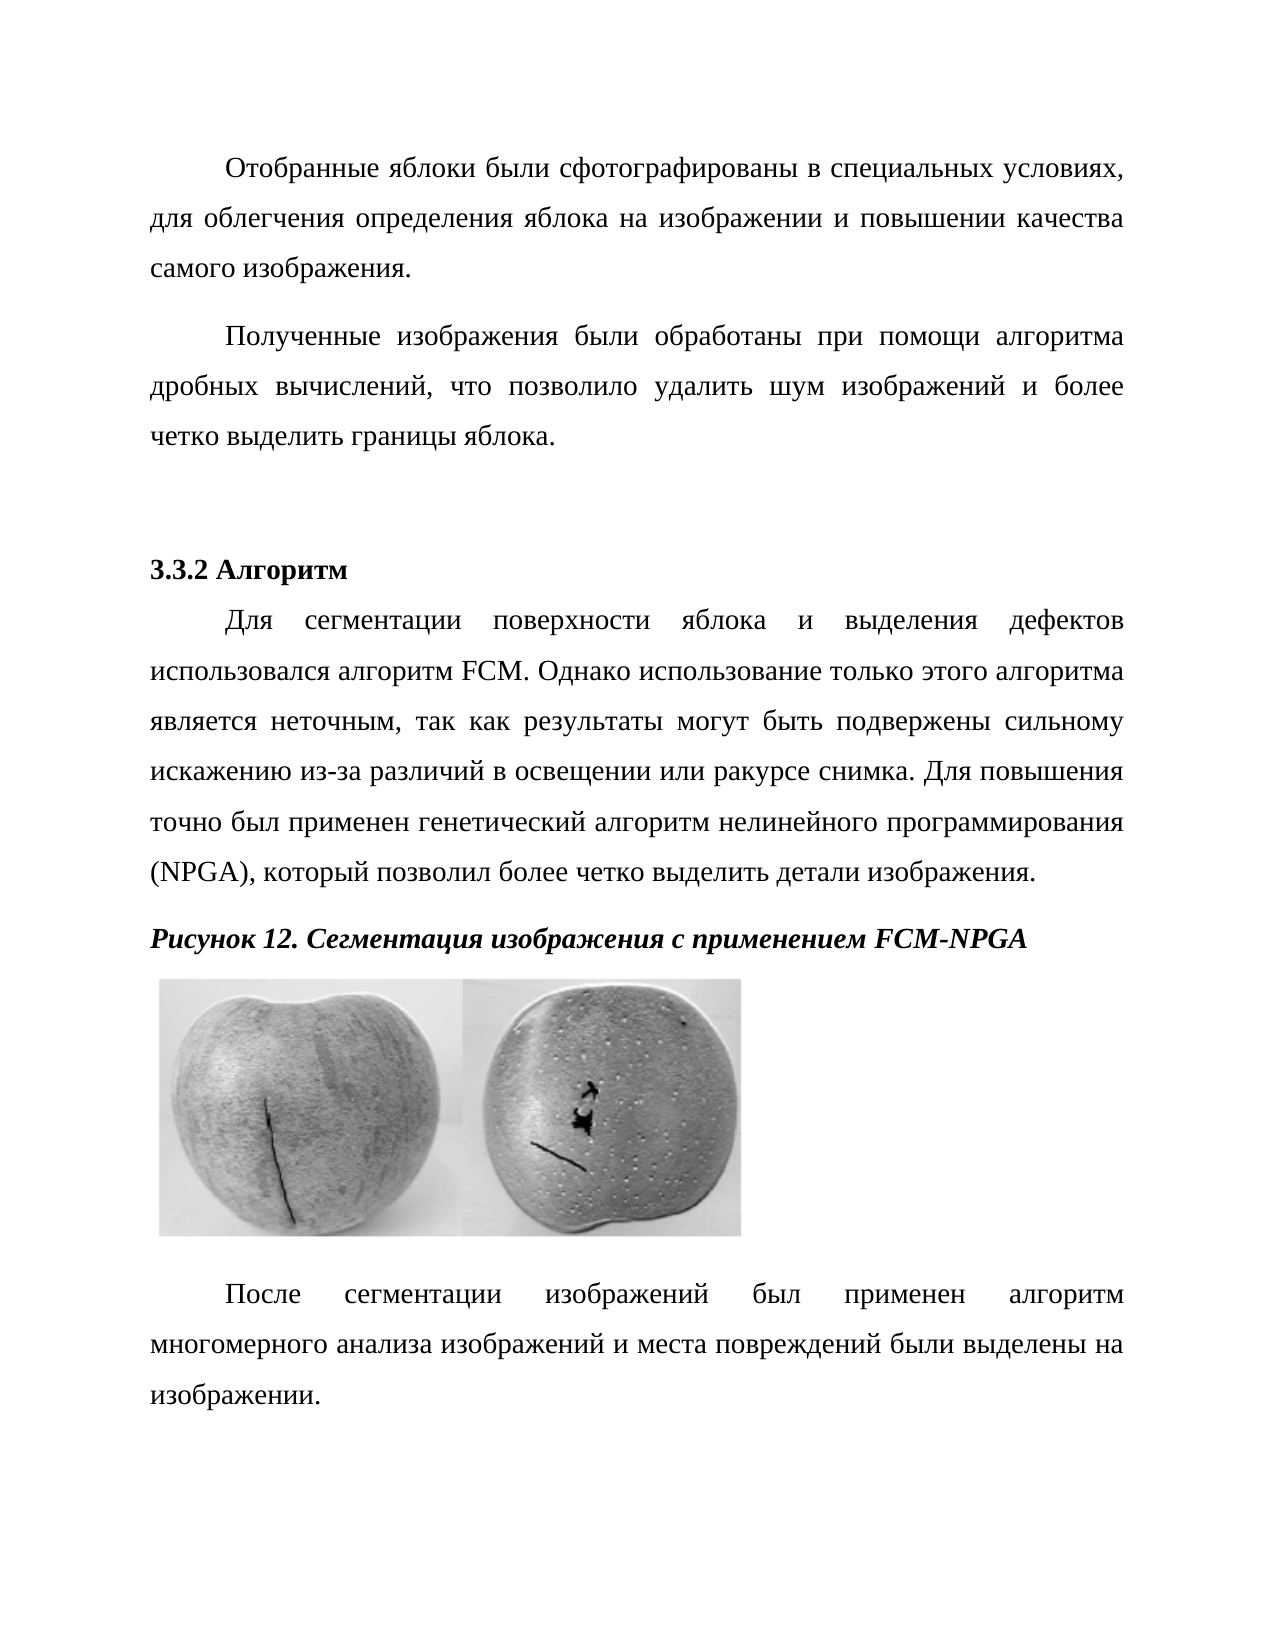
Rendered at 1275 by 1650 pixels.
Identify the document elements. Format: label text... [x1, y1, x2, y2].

picture [150, 973, 746, 1246]
text Отобранные яблоки были сфотографированы в специальных условиях, для облегчения определения яблока на изображении и повышении качества самого изображения. [150, 150, 1125, 284]
text Для сегментации поверхности яблока и выделения дефектов использовался алгоритм FCM. Однако использование только этого алгоритма является неточным, так как результаты могут быть подвержены сильному искажению из-за различий в освещении или ракурсе снимка. Для повышения точно был применен генетический алгоритм нелинейного программирования (NPGA), который позволил более четко выделить детали изображения. [150, 602, 1125, 888]
text После сегментации изображений был применен алгоритм многомерного анализа изображений и места повреждений были выделены на изображении. [150, 1276, 1125, 1411]
text Полученные изображения были обработаны при помощи алгоритма дробных вычислений, что позволило удалить шум изображений и более четко выделить границы яблока. [150, 318, 1125, 452]
subtitle 3.3.2 Алгоритм [150, 552, 1125, 586]
text Рисунок 12. Сегментация изображения с применением FCM-NPGA [150, 921, 1125, 954]
